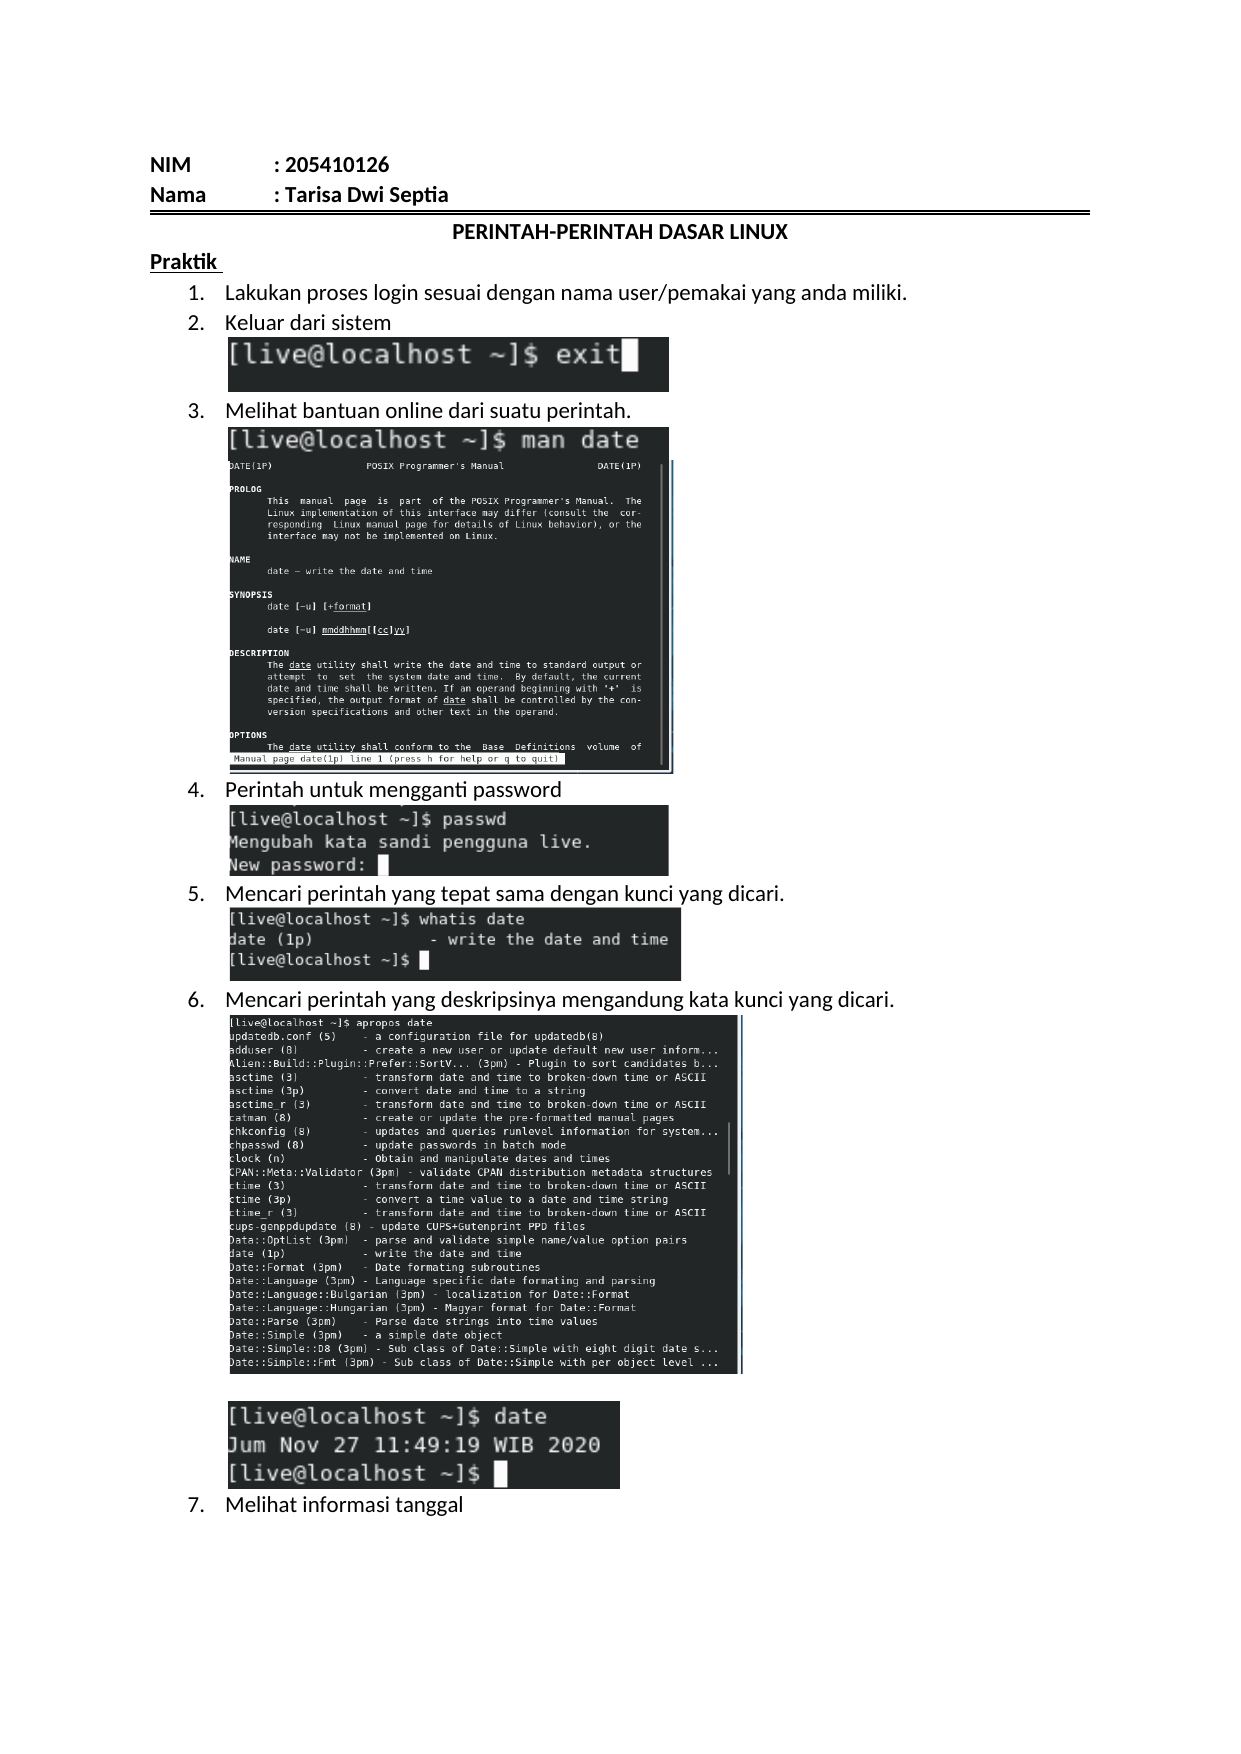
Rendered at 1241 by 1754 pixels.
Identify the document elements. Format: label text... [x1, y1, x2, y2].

picture [229, 907, 682, 981]
picture [228, 337, 669, 392]
picture [228, 1401, 620, 1489]
picture [229, 1015, 743, 1374]
text Praktik [150, 247, 1090, 275]
text PERINTAH-PERINTAH DASAR LINUX [150, 217, 1090, 245]
picture [229, 805, 669, 876]
text Nama : Tarisa Dwi Septia [150, 180, 1090, 210]
list Keluar dari sistem [187, 308, 1090, 336]
list Lakukan proses login sesuai dengan nama user/pemakai yang anda miliki. [187, 278, 1090, 306]
picture [228, 427, 674, 774]
text NIM : 205410126 [150, 150, 1090, 178]
